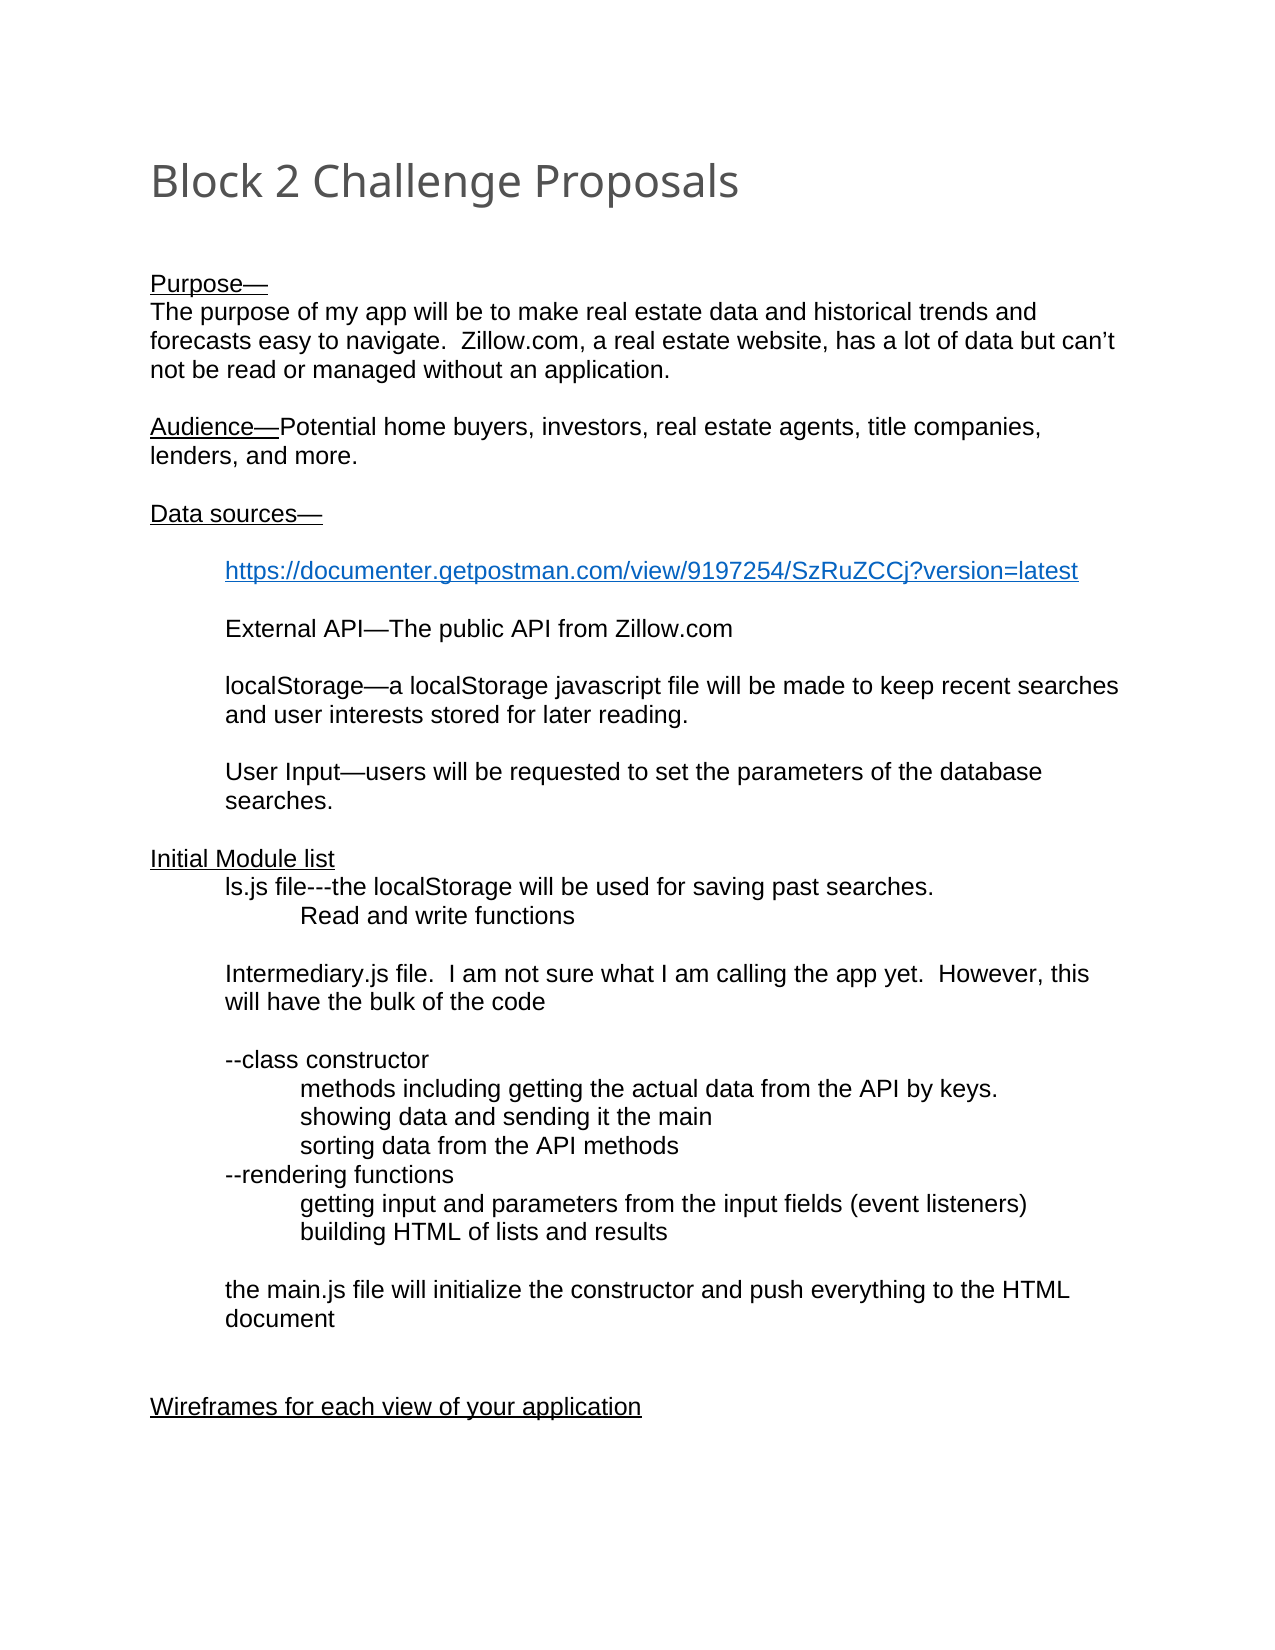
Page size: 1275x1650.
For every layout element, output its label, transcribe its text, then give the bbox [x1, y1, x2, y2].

text Read and write functions [225, 901, 1125, 930]
text Purpose— [150, 268, 1125, 297]
text getting input and parameters from the input fields (event listeners) [225, 1188, 1125, 1217]
text ls.js file---the localStorage will be used for saving past searches. [225, 872, 1125, 901]
text Intermediary.js file. I am not sure what I am calling the app yet. However, this will have the bulk of the code [225, 958, 1125, 1016]
text Wireframes for each view of your application [150, 1392, 1125, 1420]
text https://documenter.getpostman.com/view/9197254/SzRuZCCj?version=latest [150, 556, 1125, 585]
text --rendering functions [225, 1160, 1125, 1188]
text Audience—Potential home buyers, investors, real estate agents, title companies, lenders, and more. [150, 412, 1125, 470]
text External API—The public API from Zillow.com [225, 613, 1125, 642]
text sorting data from the API methods [225, 1131, 1125, 1160]
text showing data and sending it the main [225, 1102, 1125, 1131]
text The purpose of my app will be to make real estate data and historical trends and forecasts easy to navigate. Zillow.com, a real estate website, has a lot of data but can’t not be read or managed without an application. [150, 297, 1125, 383]
text Block 2 Challenge Proposals [150, 150, 1125, 211]
text --class constructor [225, 1045, 1125, 1073]
text the main.js file will initialize the constructor and push everything to the HTML document [225, 1275, 1125, 1332]
text building HTML of lists and results [225, 1217, 1125, 1246]
text methods including getting the actual data from the API by keys. [225, 1073, 1125, 1102]
text Initial Module list [150, 843, 1125, 872]
text User Input—users will be requested to set the parameters of the database searches. [225, 757, 1125, 815]
text localStorage—a localStorage javascript file will be made to keep recent searches and user interests stored for later reading. [225, 671, 1125, 728]
text Data sources— [150, 498, 1125, 527]
